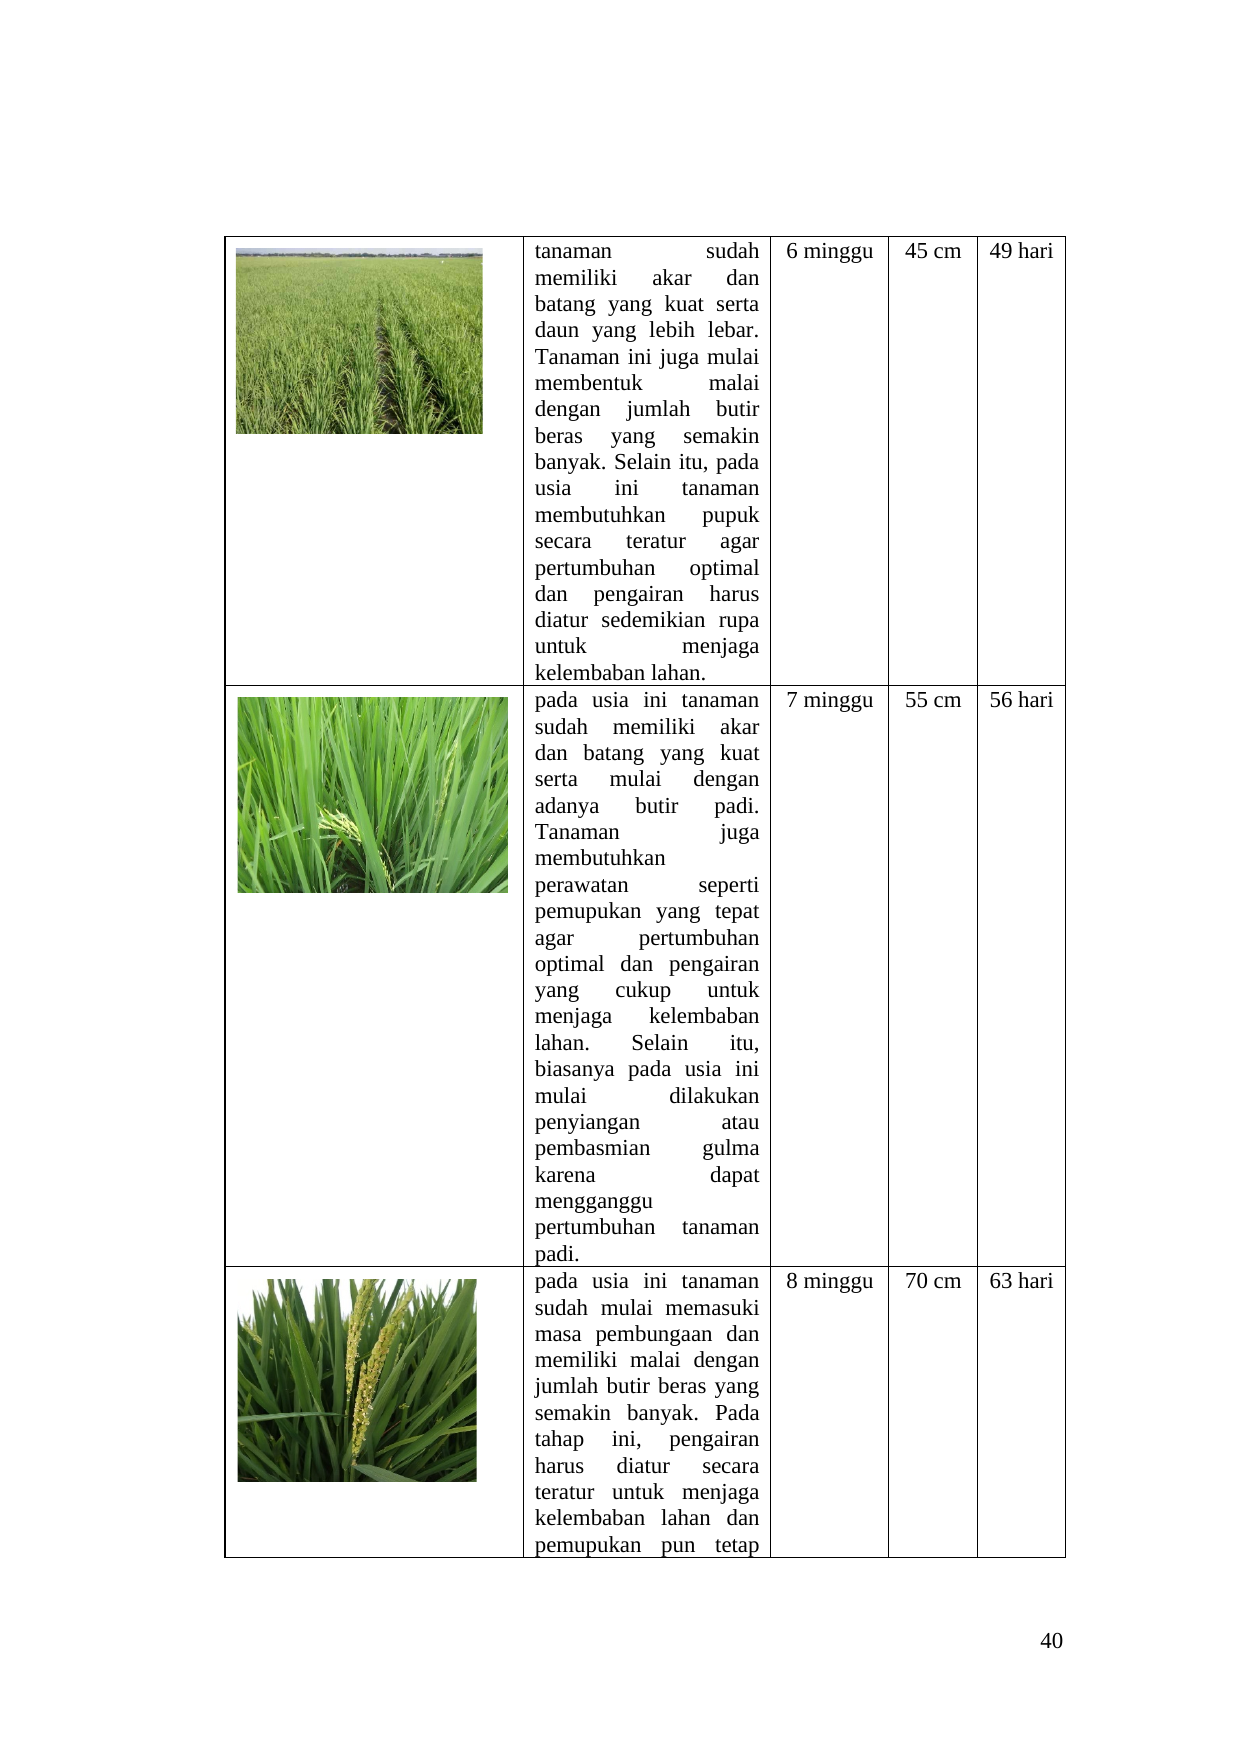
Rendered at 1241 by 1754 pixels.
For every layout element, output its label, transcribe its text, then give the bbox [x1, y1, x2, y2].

table_cell 70 cm [889, 1267, 977, 1557]
table_cell 55 cm [889, 686, 977, 1266]
table_cell [226, 1267, 523, 1557]
picture [235, 248, 483, 434]
table_cell 63 hari [978, 1267, 1065, 1557]
table_cell 6 minggu [771, 237, 888, 685]
table_cell 7 minggu [771, 686, 888, 1266]
table_cell [226, 686, 523, 1266]
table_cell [524, 1267, 770, 1557]
table_cell [226, 237, 523, 685]
table_cell pada usia ini tanaman sudah memiliki akar dan batang yang kuat serta mulai dengan adanya butir padi. Tanaman juga membutuhkan perawatan seperti pemupukan yang tepat agar pertumbuhan optimal dan pengairan yang cukup untuk menjaga kelembaban lahan. Selain itu, biasanya pada usia ini mulai dilakukan penyiangan atau pembasmian gulma karena dapat mengganggu pertumbuhan tanaman padi. [524, 686, 770, 1266]
table_cell 56 hari [978, 686, 1065, 1266]
picture [236, 1279, 477, 1480]
table_cell 8 minggu [771, 1267, 888, 1557]
table_cell tanaman sudah memiliki akar dan batang yang kuat serta daun yang lebih lebar. Tanaman ini juga mulai membentuk malai dengan jumlah butir beras yang semakin banyak. Selain itu, pada usia ini tanaman membutuhkan pupuk secara teratur agar pertumbuhan optimal dan pengairan harus diatur sedemikian rupa untuk menjaga kelembaban lahan. [524, 237, 770, 685]
table_cell 49 hari [978, 237, 1065, 685]
table_cell 45 cm [889, 237, 977, 685]
